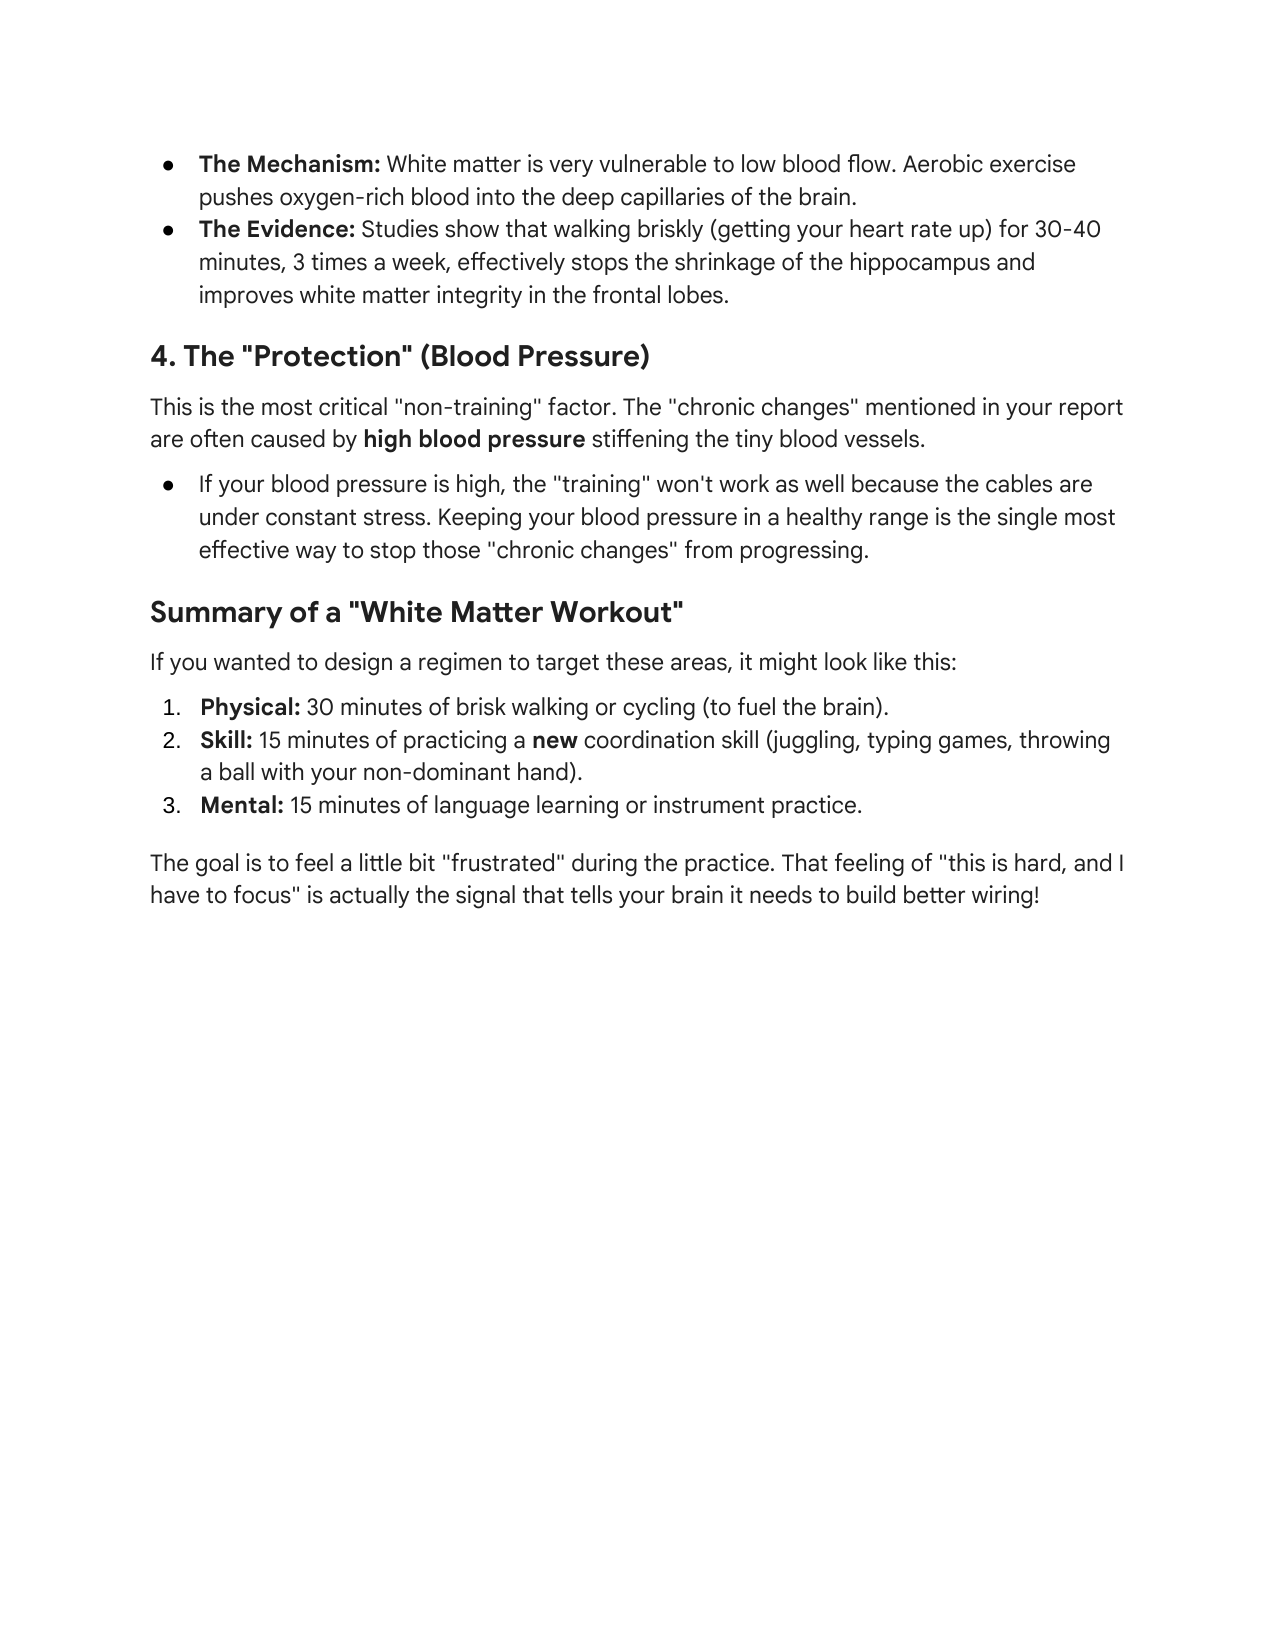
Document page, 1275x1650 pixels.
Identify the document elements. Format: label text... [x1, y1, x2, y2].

subtitle Summary of a "White Matter Workout" [150, 594, 1125, 630]
list The Evidence: Studies show that walking briskly (getting your heart rate up) for 30-40 minutes, 3 times a week, effectively stops the shrinkage of the hippocampus and improves white matter integrity in the frontal lobes. [161, 215, 1125, 309]
list Skill: 15 minutes of practicing a new coordination skill (juggling, typing games, throwing a ball with your non-dominant hand). [162, 726, 1125, 787]
text The goal is to feel a little bit "frustrated" during the practice. That feeling of "this is hard, and I have to focus" is actually the signal that tells your brain it needs to build better wiring! [150, 849, 1125, 910]
list Mental: 15 minutes of language learning or instrument practice. [162, 791, 1125, 820]
text If you wanted to design a regimen to target these areas, it might look like this: [150, 648, 1125, 677]
list If your blood pressure is high, the "training" won't work as well because the cables are under constant stress. Keeping your blood pressure in a healthy range is the single most effective way to stop those "chronic changes" from progressing. [161, 471, 1125, 565]
list The Mechanism: White matter is very vulnerable to low blood flow. Aerobic exercise pushes oxygen-rich blood into the deep capillaries of the brain. [161, 150, 1125, 211]
subtitle 4. The "Protection" (Blood Pressure) [150, 338, 1125, 375]
text This is the most critical "non-training" factor. The "chronic changes" mentioned in your report are often caused by high blood pressure stiffening the tiny blood vessels. [150, 393, 1125, 454]
list Physical: 30 minutes of brisk walking or cycling (to fuel the brain). [162, 693, 1125, 722]
